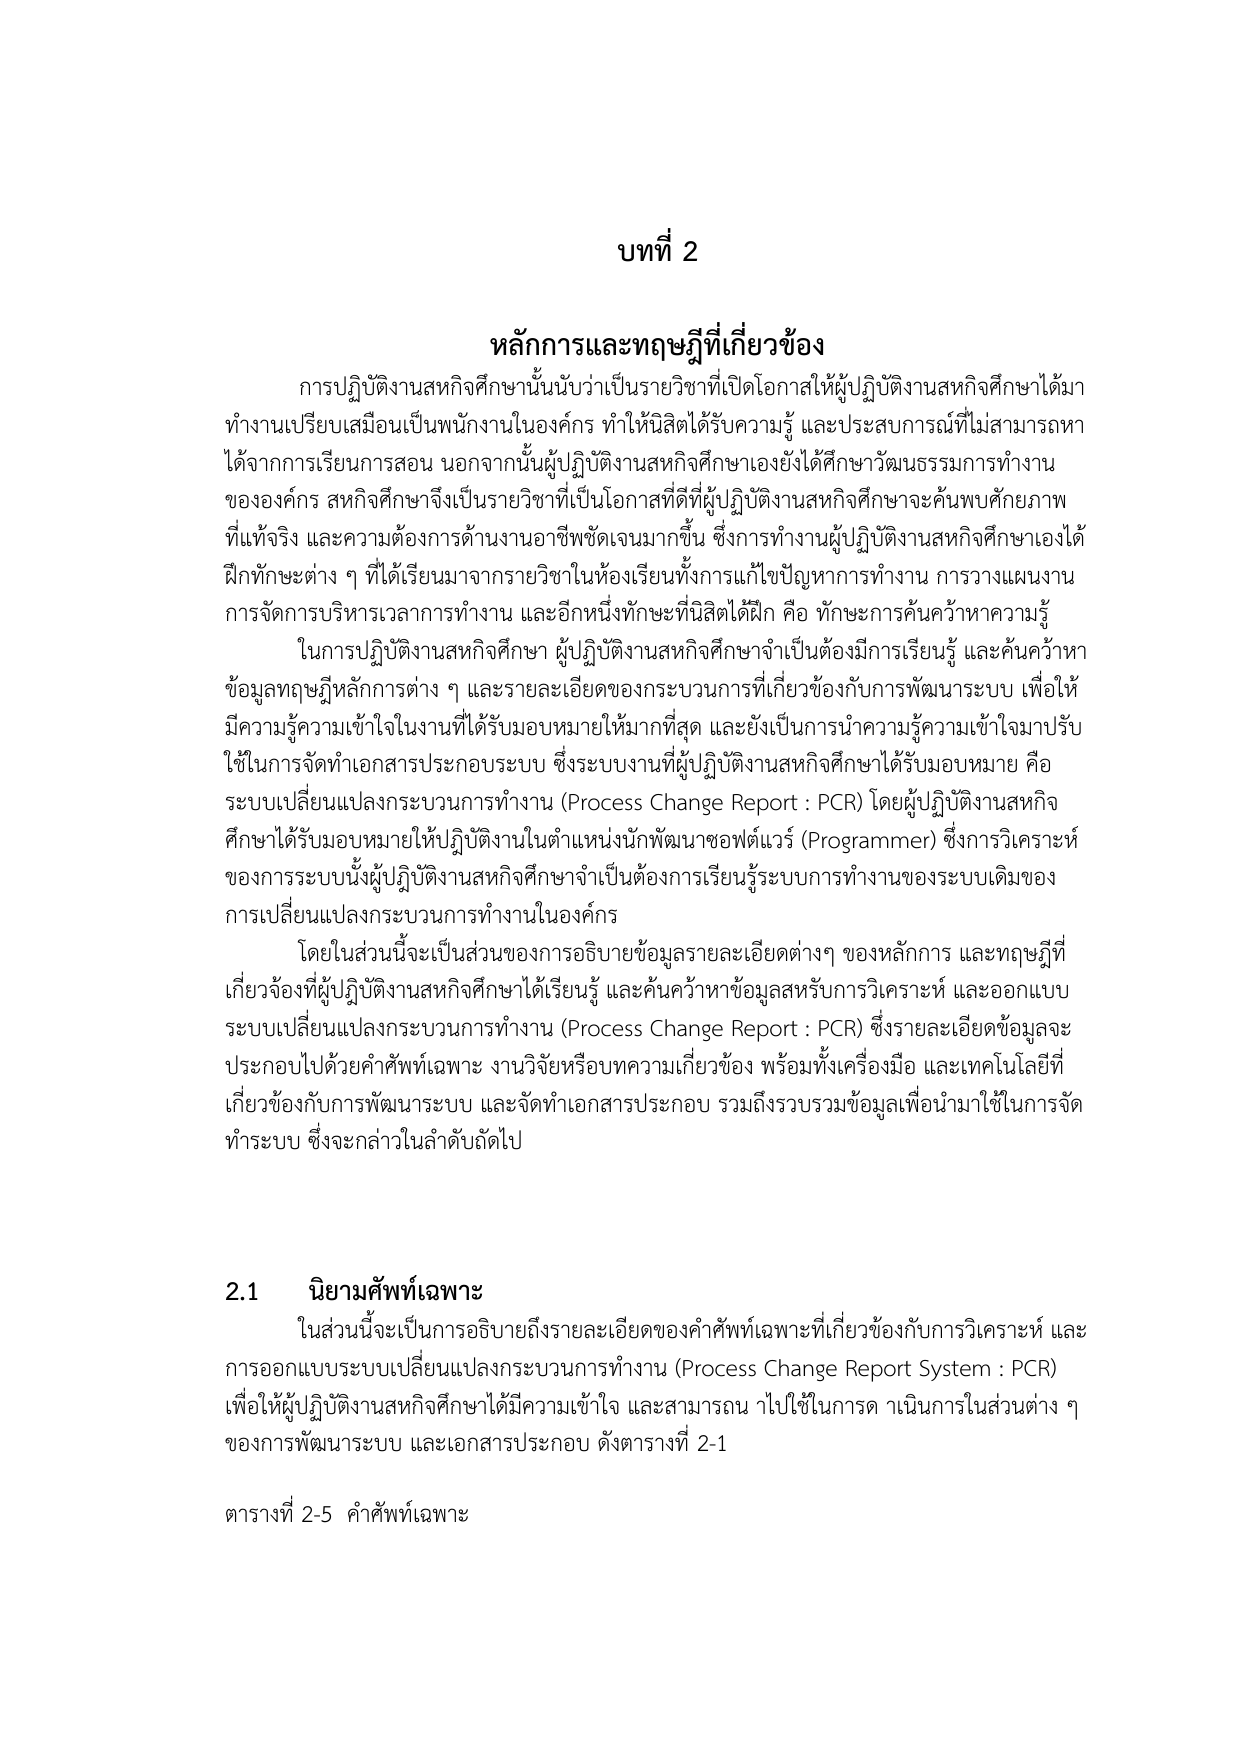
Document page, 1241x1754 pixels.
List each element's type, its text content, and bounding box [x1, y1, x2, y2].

subtitle หลักการและทฤษฎีที่เกี่ยวข้อง [225, 225, 1090, 366]
text การปฏิบัติงานสหกิจศึกษานั้นนับว่าเป็นรายวิชาที่เปิดโอกาสให้ผู้ปฏิบัติงานสหกิจศึกษาได้มาทำงานเปรียบเสมือนเป็นพนักงานในองค์กร ทำให้นิสิตได้รับความรู้ และประสบการณ์ที่ไม่สามารถหาได้จากการเรียนการสอน นอกจากนั้นผู้ปฏิบัติงานสหกิจศึกษาเองยังได้ศึกษาวัฒนธรรมการทำงานขององค์กร สหกิจศึกษาจึงเป็นรายวิชาที่เป็นโอกาสที่ดีที่ผู้ปฏิบัติงานสหกิจศึกษาจะค้นพบศักยภาพที่แท้จริง และความต้องการด้านงานอาชีพชัดเจนมากขึ้น ซึ่งการทำงานผู้ปฏิบัติงานสหกิจศึกษาเองได้ฝึกทักษะต่าง ๆ ที่ได้เรียนมาจากรายวิชาในห้องเรียนทั้งการแก้ไขปัญหาการทำงาน การวางแผนงาน การจัดการบริหารเวลาการทำงาน และอีกหนึ่งทักษะที่นิสิตได้ฝึก คือ ทักษะการค้นคว้าหาความรู้ [225, 366, 1090, 630]
text ในการปฏิบัติงานสหกิจศึกษา ผู้ปฏิบัติงานสหกิจศึกษาจำเป็นต้องมีการเรียนรู้ และค้นคว้าหาข้อมูลทฤษฎีหลักการต่าง ๆ และรายละเอียดของกระบวนการที่เกี่ยวข้องกับการพัฒนาระบบ เพื่อให้มีความรู้ความเข้าใจในงานที่ได้รับมอบหมายให้มากที่สุด และยังเป็นการนำความรู้ความเข้าใจมาปรับใช้ในการจัดทำเอกสารประกอบระบบ ซึ่งระบบงานที่ผู้ปฏิบัติงานสหกิจศึกษาได้รับมอบหมาย คือ ระบบเปลี่ยนแปลงกระบวนการทำงาน (Process Change Report : PCR) โดยผู้ปฏิบัติงานสหกิจศึกษาได้รับมอบหมายให้ปฎิบัติงานในตําแหนงนักพัฒนาซอฟตแวร (Programmer) ซึ่งการวิเคราะห์ของการระบบนั้งผู้ปฎิบัติงานสหกิจศึกษาจำเป็นต้องการเรียนรู้ระบบการทำงานของระบบเดิมของการเปลี่ยนแปลงกระบวนการทำงานในองค์กร [225, 630, 1090, 932]
subtitle นิยามศัพท์เฉพาะ [225, 1267, 1090, 1309]
text โดยในส่วนนี้จะเป็นส่วนของการอธิบายข้อมูลรายละเอียดต่างๆ ของหลักการ และทฤษฎีที่เกี่ยวจ้องที่ผู้ปฎิบัติงานสหกิจศึกษาได้เรียนรู้ และค้นคว้าหาข้อมูลสหรับการวิเคราะห์ และออกแบบระบบเปลี่ยนแปลงกระบวนการทำงาน (Process Change Report : PCR) ซึ่งรายละเอียดข้อมูลจะประกอบไปด้วยคำศัพท์เฉพาะ งานวิจัยหรือบทความเกี่ยวข้อง พร้อมทั้งเครื่องมือ และเทคโนโลยีที่เกี่ยวข้องกับการพัฒนาระบบ และจัดทำเอกสารประกอบ รวมถึงรวบรวมข้อมูลเพื่อนำมาใช้ในการจัดทำระบบ ซึ่งจะกล่าวในลำดับถัดไป [225, 932, 1090, 1158]
text ในส่วนนี้จะเป็นการอธิบายถึงรายละเอียดของคำศัพท์เฉพาะที่เกี่ยวข้องกับการวิเคราะห์ และการออกแบบระบบเปลี่ยนแปลงกระบวนการทำงาน (Process Change Report System : PCR) เพื่อให้ผู้ปฏิบัติงานสหกิจศึกษาได้มีความเข้าใจ และสามารถน าไปใช้ในการด าเนินการในส่วนต่าง ๆ ของการพัฒนาระบบ และเอกสารประกอบ ดังตารางที่ 2-1 [225, 1309, 1090, 1460]
